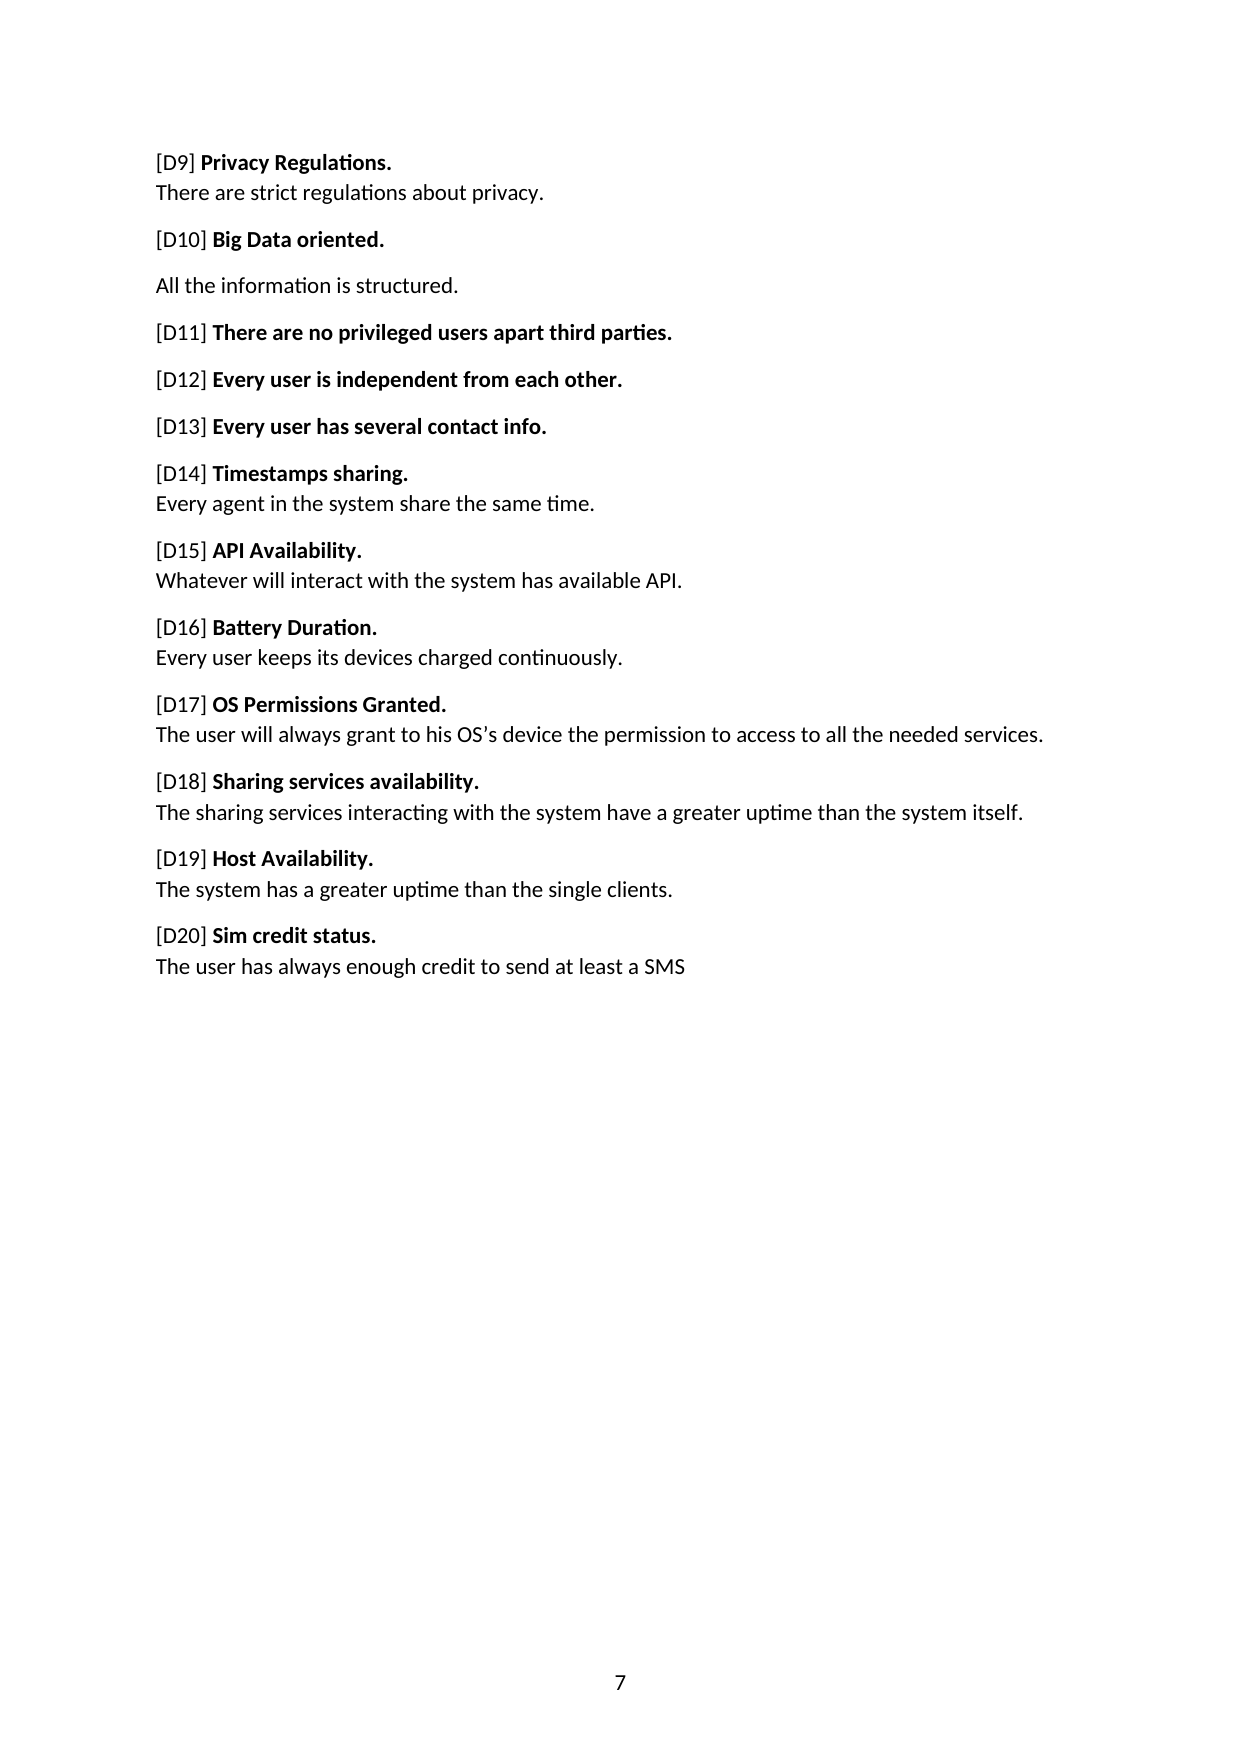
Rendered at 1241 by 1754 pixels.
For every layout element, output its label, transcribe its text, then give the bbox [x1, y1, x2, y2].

text [D19] Host Availability. The system has a greater uptime than the single clients. [156, 844, 1122, 903]
text [D14] Timestamps sharing. Every agent in the system share the same time. [156, 459, 1122, 517]
text [D17] OS Permissions Granted. The user will always grant to his OS’s device the permission to access to all the needed services. [156, 690, 1122, 748]
text [D16] Battery Duration. Every user keeps its devices charged continuously. [156, 613, 1122, 671]
text [D13] Every user has several contact info. [156, 412, 1122, 440]
text [D10] Big Data oriented. [156, 225, 1122, 253]
text [D15] API Availability. Whatever will interact with the system has available API. [156, 536, 1122, 594]
text [D9] Privacy Regulations. There are strict regulations about privacy. [156, 148, 1122, 206]
text All the information is structured. [156, 272, 1122, 299]
text [D18] Sharing services availability. The sharing services interacting with the system have a greater uptime than the system itself. [156, 767, 1122, 826]
text [D20] Sim credit status. The user has always enough credit to send at least a SMS [156, 922, 1122, 980]
text [D11] There are no privileged users apart third parties. [156, 318, 1122, 346]
text [D12] Every user is independent from each other. [156, 365, 1122, 393]
